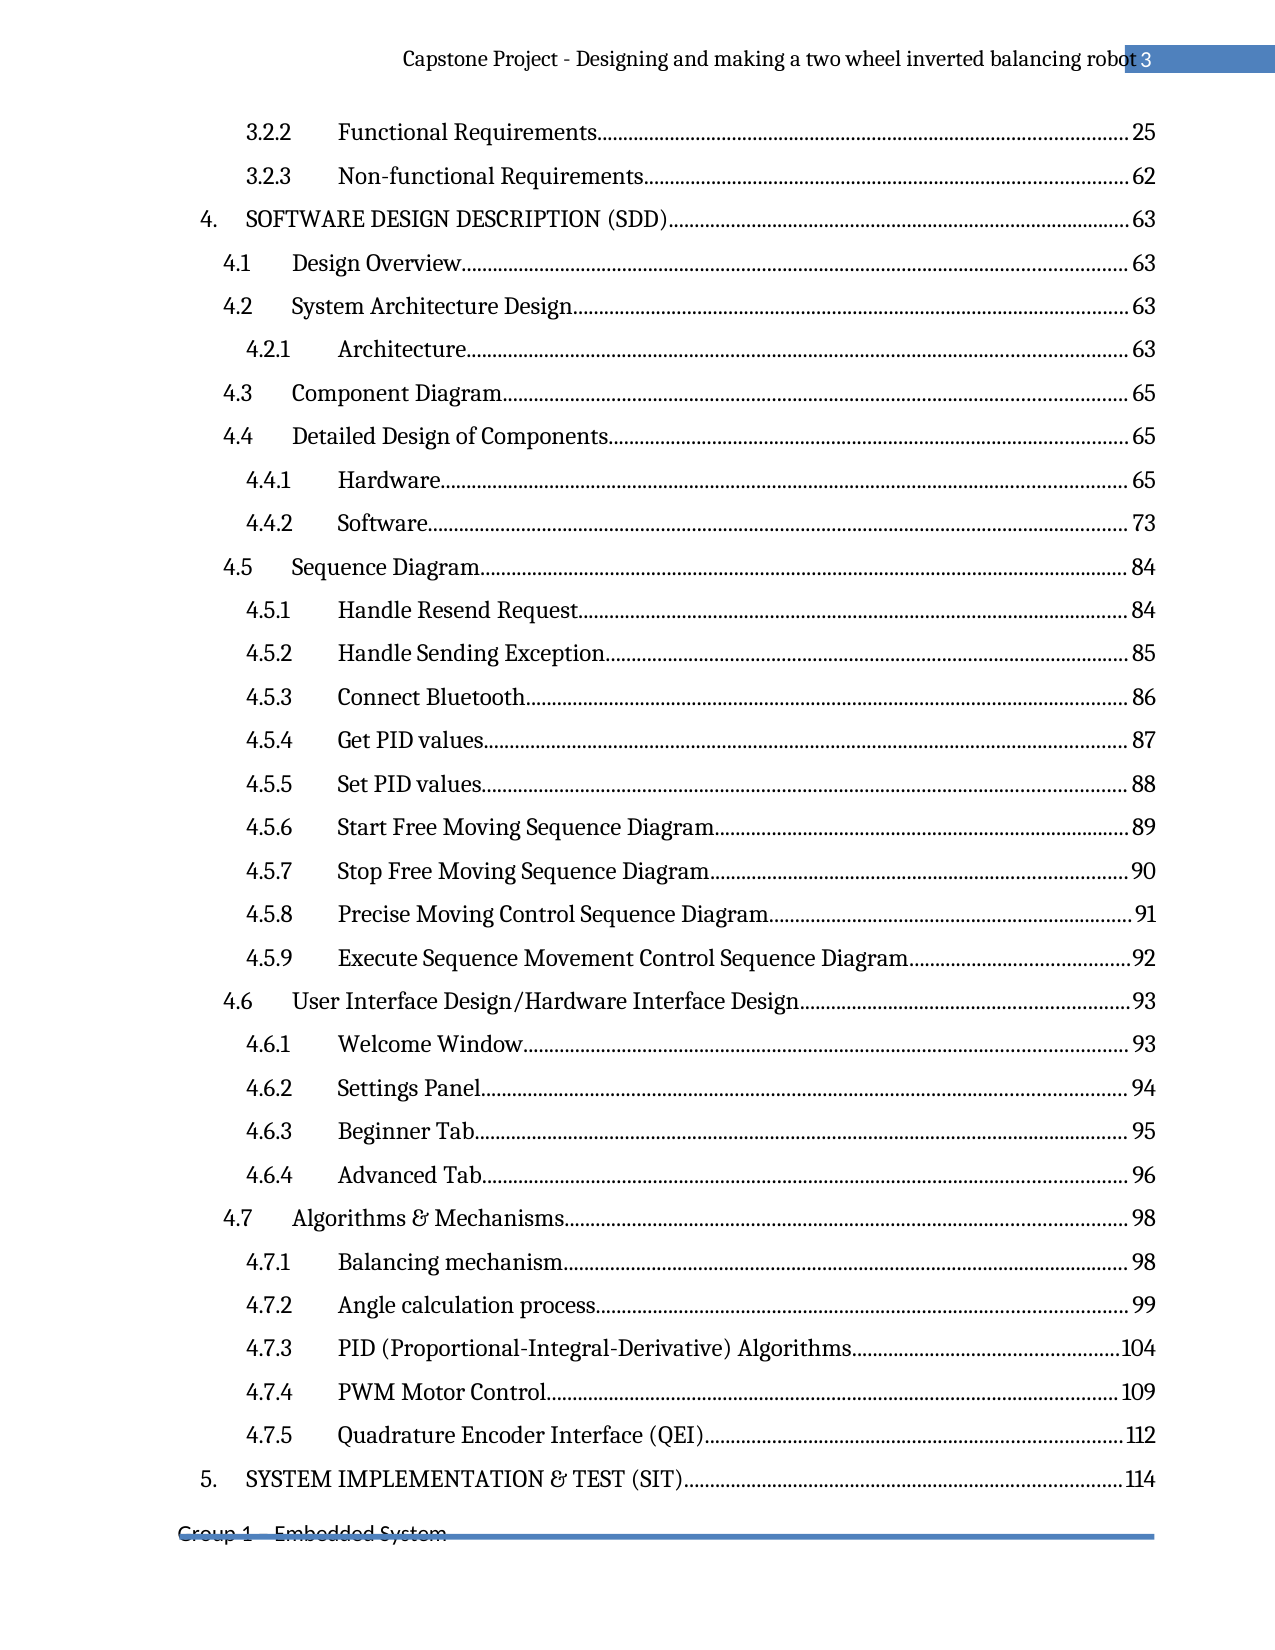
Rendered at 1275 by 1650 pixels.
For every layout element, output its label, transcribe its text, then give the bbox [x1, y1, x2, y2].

text 4.1 Design Overview 63 [223, 248, 1157, 277]
text 4.5.7 Stop Free Moving Sequence Diagram 90 [246, 857, 1157, 885]
text 4.7 Algorithms & Mechanisms 98 [223, 1204, 1157, 1233]
text 4.4.2 Software 73 [246, 509, 1157, 538]
text 4.5.3 Connect Bluetooth 86 [246, 683, 1157, 712]
text 4.2.1 Architecture 63 [246, 335, 1157, 364]
text 4.5.9 Execute Sequence Movement Control Sequence Diagram 92 [246, 943, 1157, 972]
text 4.7.3 PID (Proportional-Integral-Derivative) Algorithms 104 [246, 1334, 1157, 1363]
text 4.5.6 Start Free Moving Sequence Diagram 89 [246, 813, 1157, 842]
text 5. SYSTEM IMPLEMENTATION & TEST (SIT) 114 [200, 1465, 1157, 1493]
text 4.7.2 Angle calculation process 99 [246, 1291, 1157, 1320]
text 4.7.4 PWM Motor Control 109 [246, 1378, 1157, 1407]
text 4.3 Component Diagram 65 [223, 379, 1157, 407]
text 4.6.3 Beginner Tab 95 [246, 1117, 1157, 1146]
text 4.5.2 Handle Sending Exception 85 [246, 639, 1157, 668]
text 4.4 Detailed Design of Components 65 [223, 422, 1157, 451]
text 4.5.8 Precise Moving Control Sequence Diagram 91 [246, 900, 1157, 929]
text 4.7.5 Quadrature Encoder Interface (QEI) 112 [246, 1421, 1157, 1450]
text 4.7.1 Balancing mechanism 98 [246, 1247, 1157, 1276]
text 4.6.2 Settings Panel 94 [246, 1074, 1157, 1102]
text 3.2.3 Non-functional Requirements 62 [246, 162, 1157, 190]
text 4.6.1 Welcome Window 93 [246, 1030, 1157, 1059]
text 4.6.4 Advanced Tab 96 [246, 1161, 1157, 1189]
text 4.4.1 Hardware 65 [246, 466, 1157, 494]
text 4.5.1 Handle Resend Request 84 [246, 596, 1157, 625]
text 4.2 System Architecture Design 63 [223, 292, 1157, 321]
text 4.5.5 Set PID values 88 [246, 770, 1157, 798]
text 3.2.2 Functional Requirements 25 [246, 118, 1157, 147]
text 4.6 User Interface Design/Hardware Interface Design 93 [223, 987, 1157, 1016]
text 4.5 Sequence Diagram 84 [223, 552, 1157, 581]
text 4. SOFTWARE DESIGN DESCRIPTION (SDD) 63 [200, 205, 1157, 234]
text 4.5.4 Get PID values 87 [246, 726, 1157, 755]
